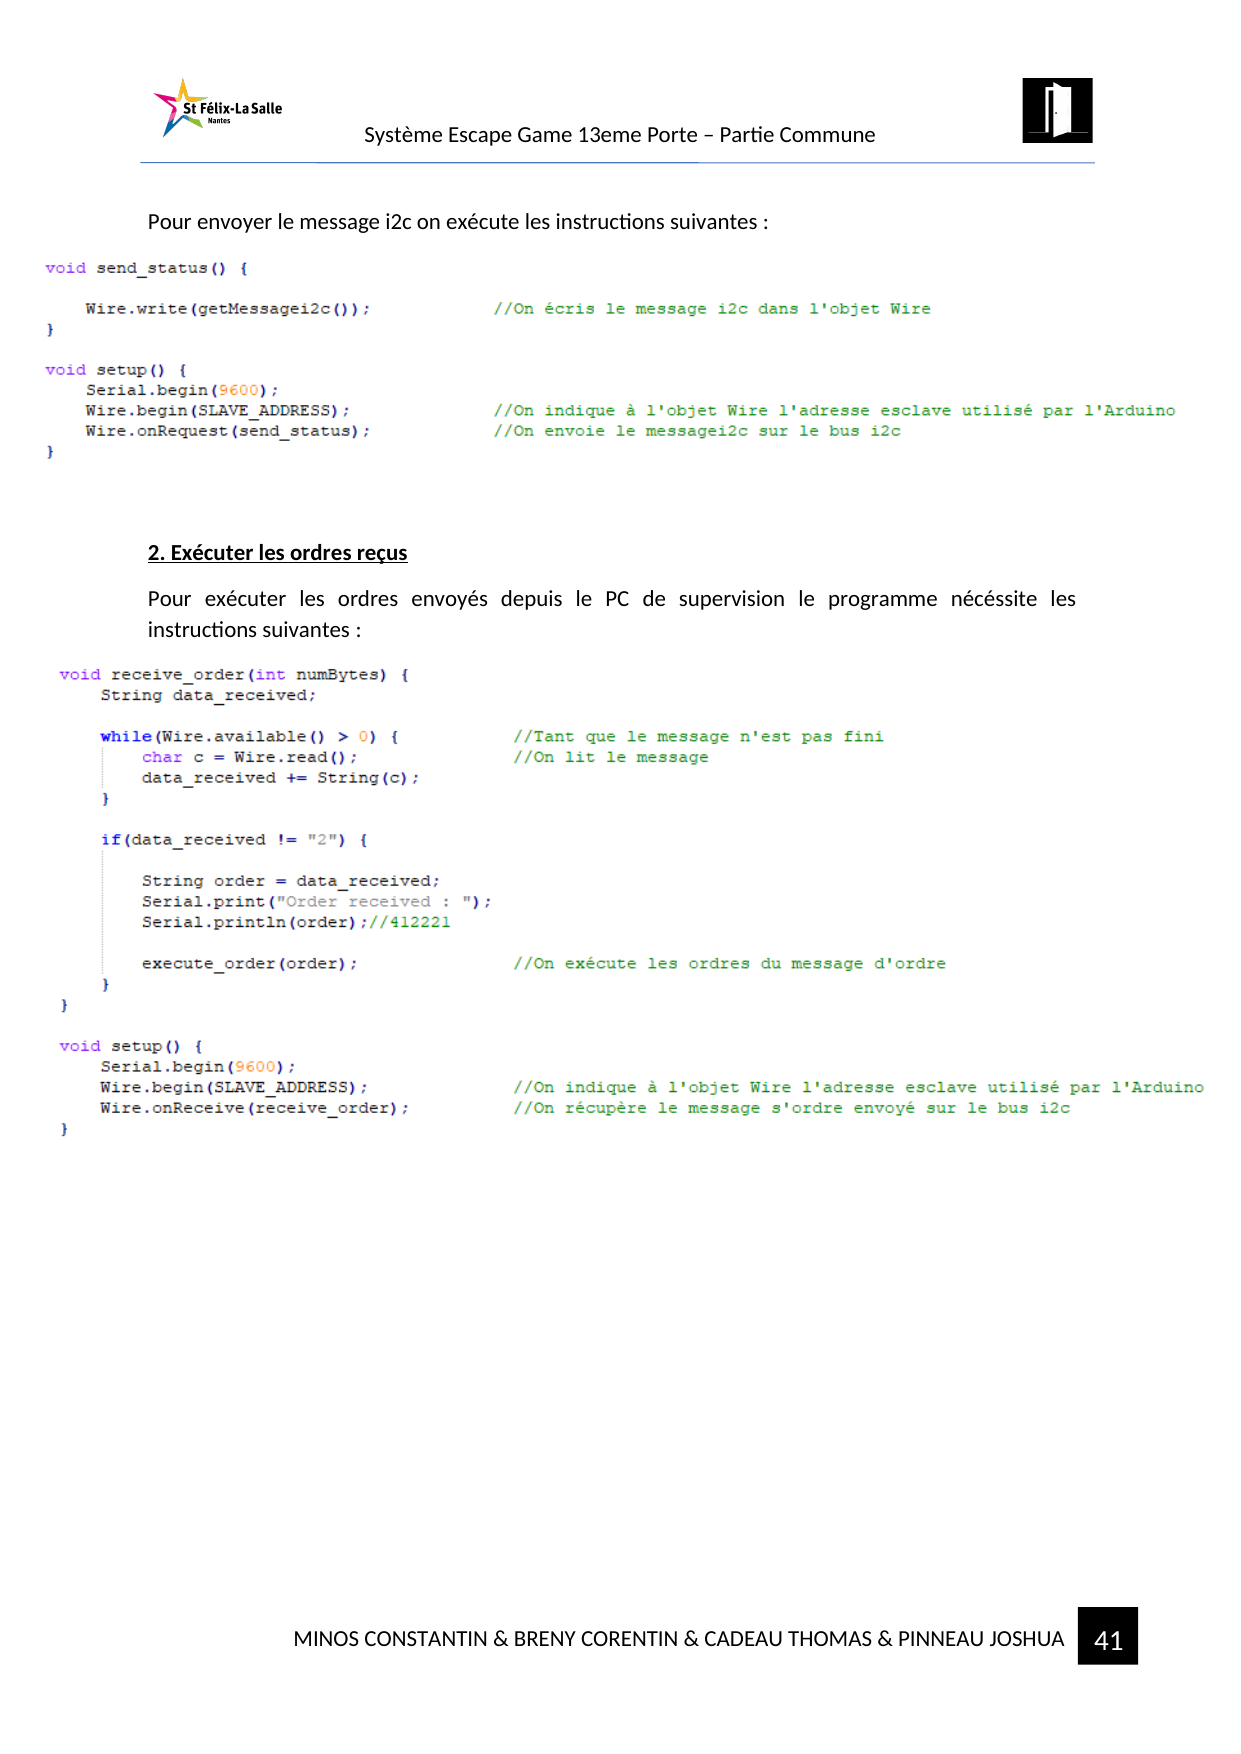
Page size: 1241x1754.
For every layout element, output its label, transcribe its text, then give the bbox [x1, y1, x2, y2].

picture [1022, 78, 1093, 143]
text Pour envoyer le message i2c on exécute les instructions suivantes : [148, 207, 1078, 235]
picture [147, 73, 290, 142]
text 2. Exécuter les ordres reçus [148, 538, 1078, 566]
picture [44, 253, 1199, 472]
picture [59, 661, 1215, 1151]
text Pour exécuter les ordres envoyés depuis le PC de supervision le programme nécéssite les instructions suivantes : [148, 584, 1078, 643]
